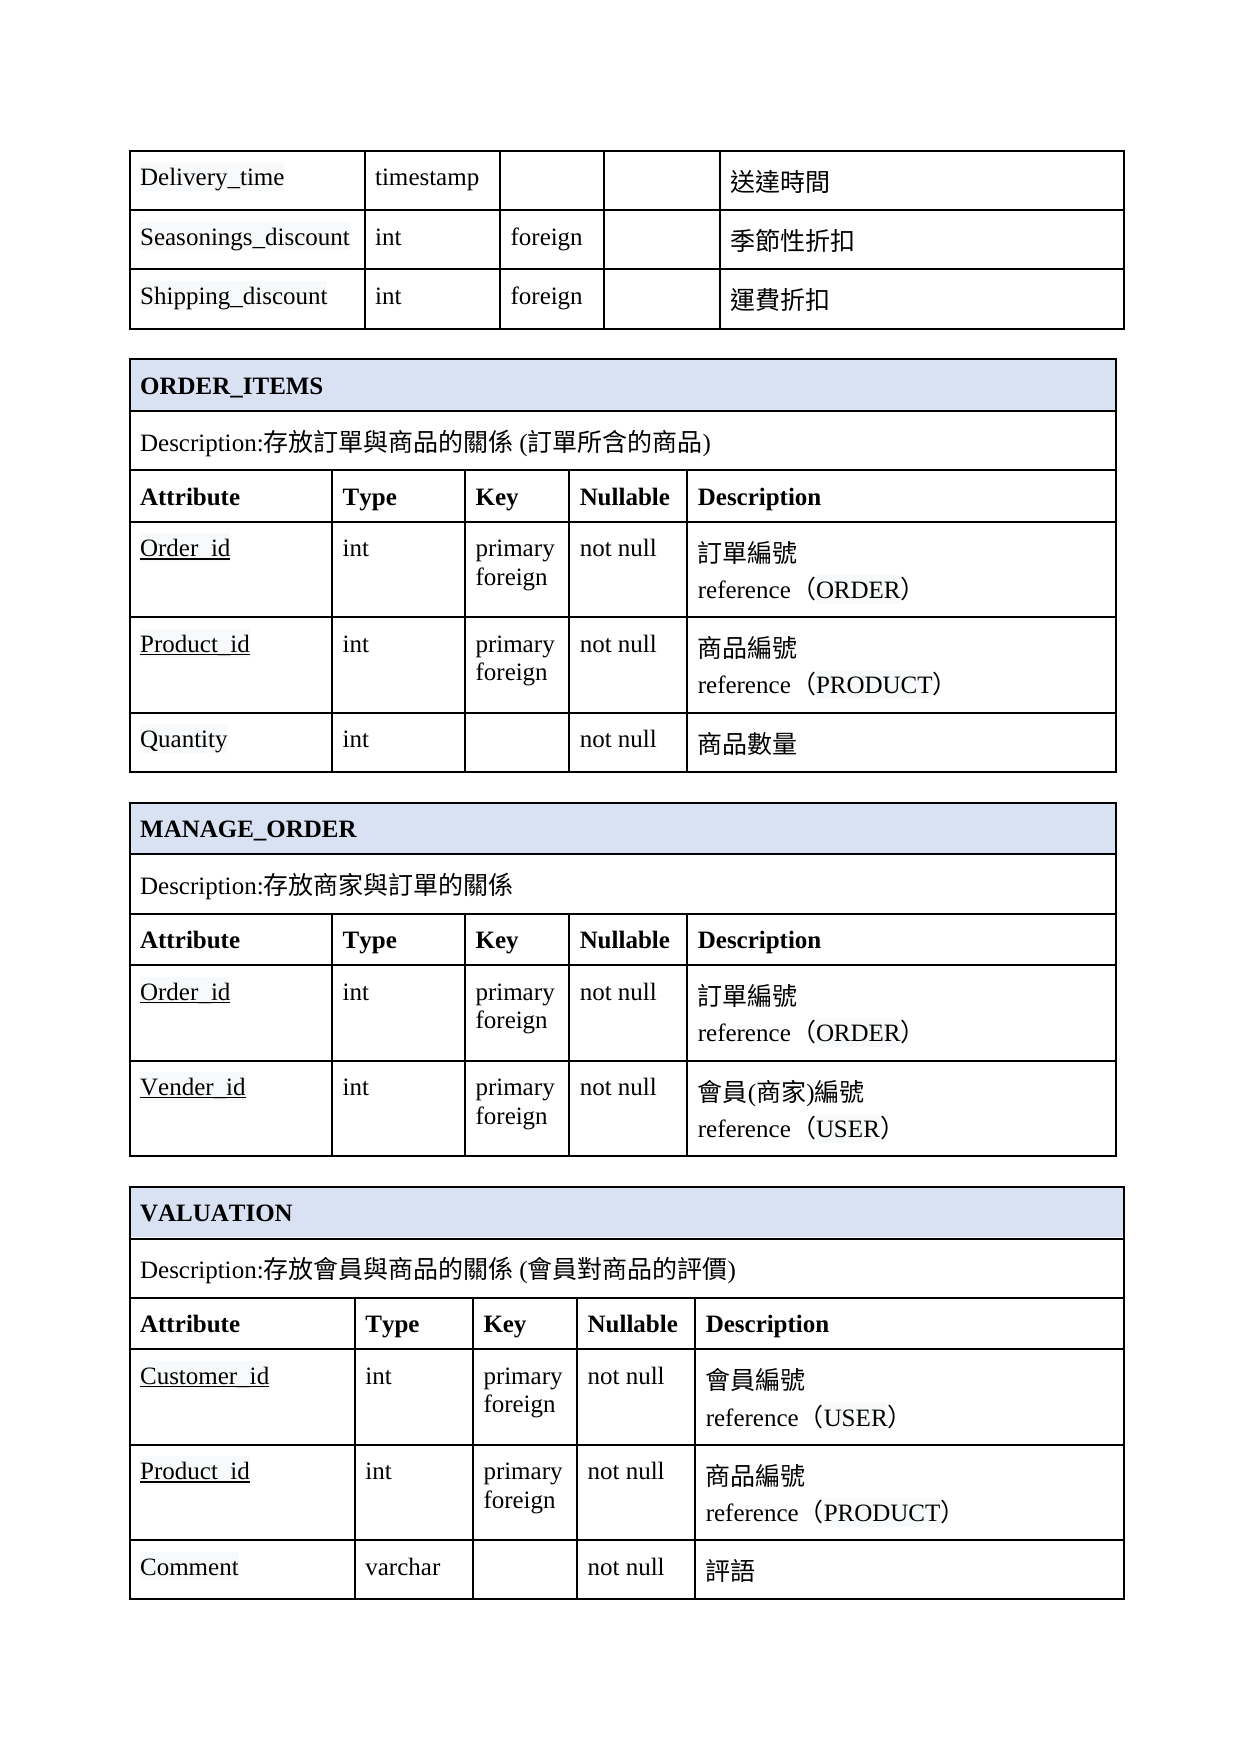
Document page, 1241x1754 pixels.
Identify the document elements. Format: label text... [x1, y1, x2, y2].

table_cell Key [466, 471, 568, 521]
table_cell not null [570, 1062, 686, 1155]
table_cell [605, 270, 719, 327]
table_cell Nullable [570, 915, 686, 964]
table_cell primary foreign [466, 523, 568, 616]
table_cell Type [333, 471, 464, 521]
table_cell Comment [131, 1541, 354, 1598]
table_cell primary foreign [474, 1446, 576, 1539]
table_cell Description:存放會員與商品的關係 (會員對商品的評價) [131, 1240, 1123, 1297]
table_cell foreign [501, 211, 603, 268]
table_cell 訂單編號 reference（ORDER） [688, 523, 1115, 616]
table_cell int [333, 714, 464, 771]
table_cell not null [570, 618, 686, 712]
table_cell [474, 1541, 576, 1598]
table_header MANAGE_ORDER [131, 804, 1115, 853]
table_cell Type [356, 1299, 472, 1348]
table_cell int [333, 1062, 464, 1155]
table_cell 會員編號 reference（USER） [696, 1350, 1123, 1444]
table_cell Customer_id [131, 1350, 354, 1444]
table_cell Description [688, 471, 1115, 521]
table_cell primary foreign [474, 1350, 576, 1444]
table_cell int [356, 1350, 472, 1444]
table_cell [605, 152, 719, 209]
table_cell Product_id [131, 618, 331, 712]
table_header VALUATION [131, 1188, 1123, 1237]
table_cell Key [466, 915, 568, 964]
table_cell primary foreign [466, 966, 568, 1059]
table_cell int [366, 211, 499, 268]
table_cell varchar [356, 1541, 472, 1598]
table_cell Description [696, 1299, 1123, 1348]
table_cell not null [578, 1446, 694, 1539]
table_cell Nullable [578, 1299, 694, 1348]
table_cell timestamp [366, 152, 499, 209]
table_cell [501, 152, 603, 209]
table_cell 季節性折扣 [721, 211, 1123, 268]
table_cell Description:存放商家與訂單的關係 [131, 855, 1115, 912]
table_cell [605, 211, 719, 268]
table_cell Attribute [131, 471, 331, 521]
table_cell int [366, 270, 499, 327]
table_cell 會員(商家)編號 reference（USER） [688, 1062, 1115, 1155]
table_cell 商品數量 [688, 714, 1115, 771]
table_cell not null [570, 966, 686, 1059]
table_cell primary foreign [466, 618, 568, 712]
table_cell Vender_id [131, 1062, 331, 1155]
table_cell Delivery_time [131, 152, 364, 209]
table_cell Seasonings_discount [131, 211, 364, 268]
table_cell int [356, 1446, 472, 1539]
table_cell Type [333, 915, 464, 964]
table_cell 商品編號 reference（PRODUCT） [688, 618, 1115, 712]
table_cell Attribute [131, 915, 331, 964]
table_cell 評語 [696, 1541, 1123, 1598]
table_cell 運費折扣 [721, 270, 1123, 327]
table_cell not null [578, 1350, 694, 1444]
table_cell [466, 714, 568, 771]
table_header ORDER_ITEMS [131, 360, 1115, 410]
table_cell not null [578, 1541, 694, 1598]
table_cell int [333, 618, 464, 712]
table_cell 送達時間 [721, 152, 1123, 209]
table_cell Description:存放訂單與商品的關係 (訂單所含的商品) [131, 412, 1115, 469]
table_cell int [333, 523, 464, 616]
table_cell Key [474, 1299, 576, 1348]
table_cell Order_id [131, 966, 331, 1059]
table_cell Nullable [570, 471, 686, 521]
table_cell Order_id [131, 523, 331, 616]
table_cell Attribute [131, 1299, 354, 1348]
table_cell not null [570, 714, 686, 771]
table_cell not null [570, 523, 686, 616]
table_cell Quantity [131, 714, 331, 771]
table_cell Shipping_discount [131, 270, 364, 327]
table_cell int [333, 966, 464, 1059]
table_cell 訂單編號 reference（ORDER） [688, 966, 1115, 1059]
table_cell Description [688, 915, 1115, 964]
table_cell Product_id [131, 1446, 354, 1539]
table_cell primary foreign [466, 1062, 568, 1155]
table_cell foreign [501, 270, 603, 327]
table_cell 商品編號 reference（PRODUCT） [696, 1446, 1123, 1539]
